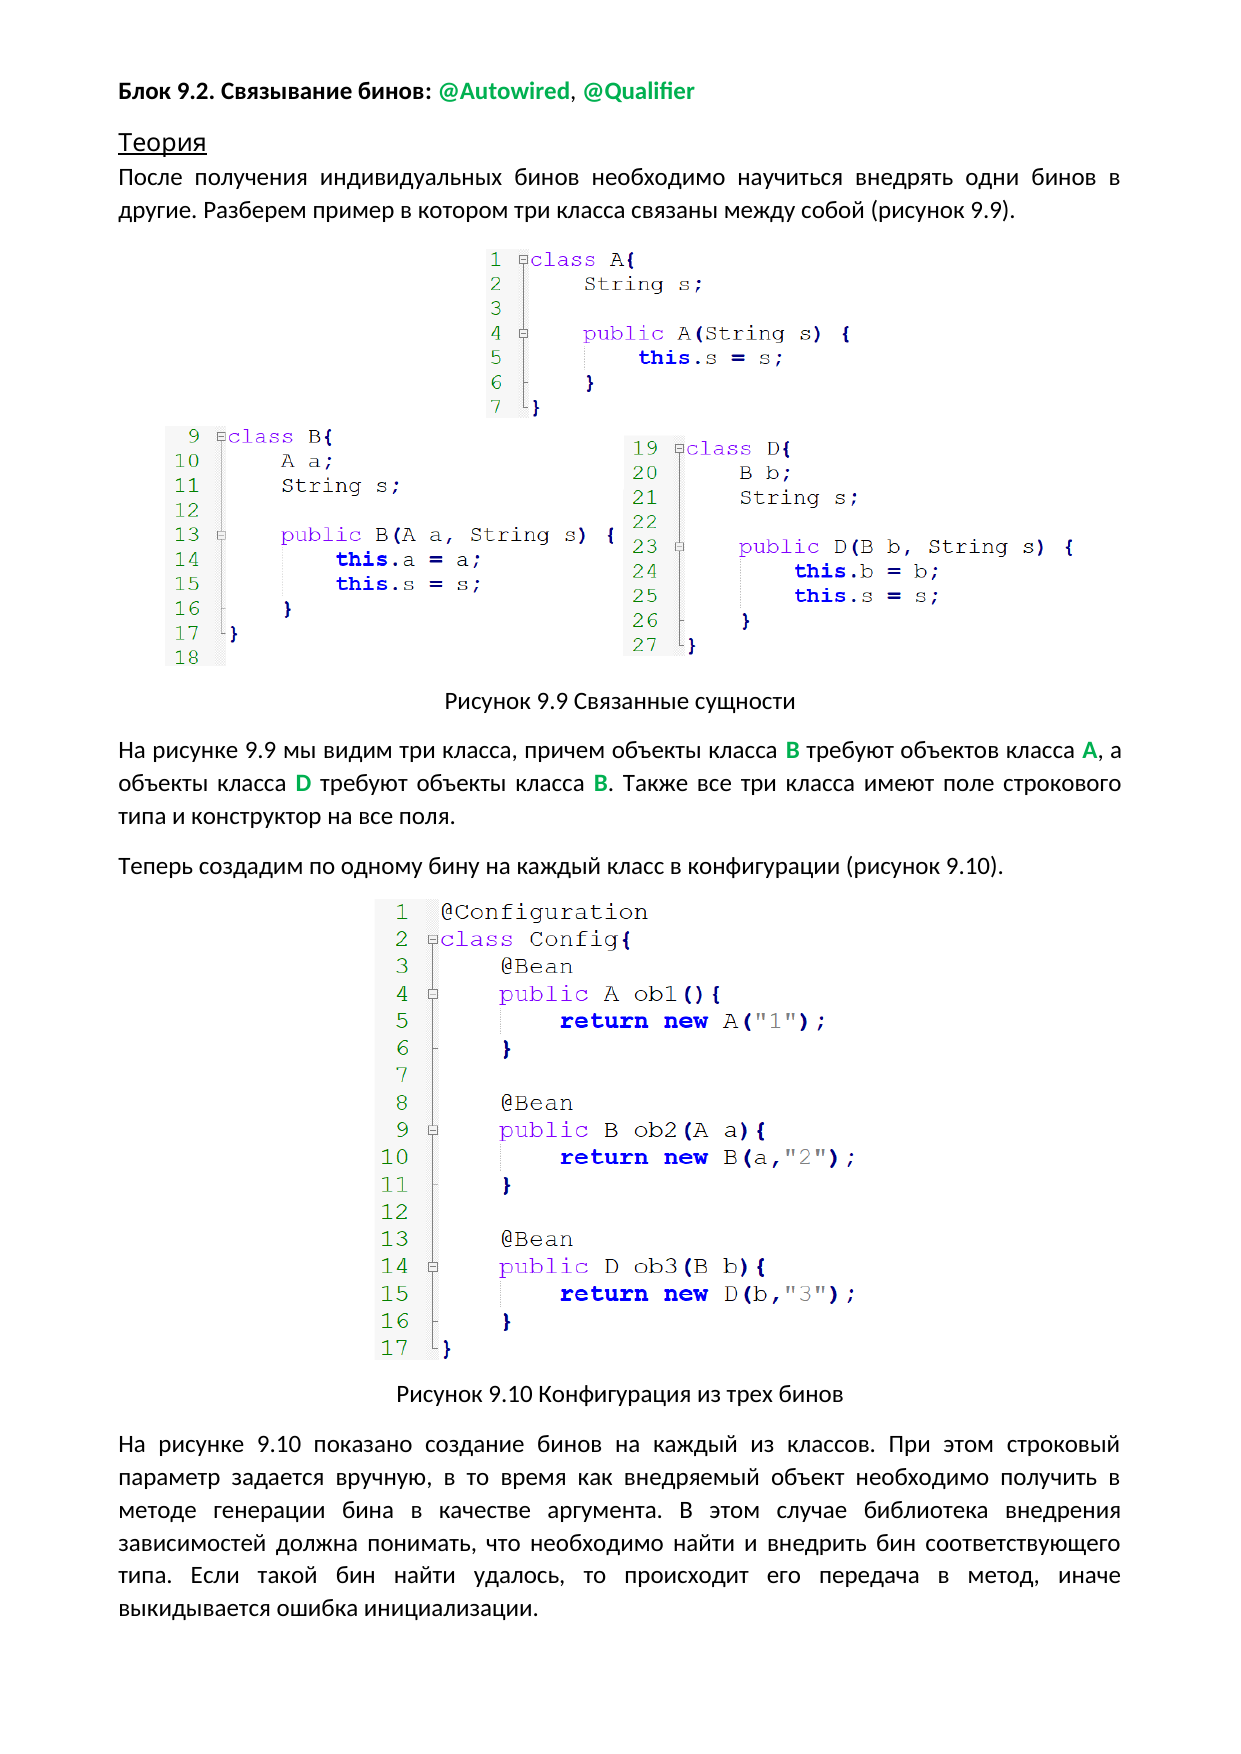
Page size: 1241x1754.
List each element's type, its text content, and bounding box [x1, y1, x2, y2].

text Рисунок 9.9 Связанные сущности [118, 685, 1122, 716]
text Рисунок 9.10 Конфигурация из трех бинов [118, 1378, 1122, 1409]
text После получения индивидуальных бинов необходимо научиться внедрять одни бинов в другие. Разберем пример в котором три класса связаны между собой (рисунок 9.9). [118, 161, 1122, 225]
subtitle Теория [118, 124, 1122, 159]
text На рисунке 9.10 показано создание бинов на каждый из классов. При этом строковый параметр задается вручную, в то время как внедряемый объект необходимо получить в методе генерации бина в качестве аргумента. В этом случае библиотека внедрения зависимостей должна понимать, что необходимо найти и внедрить бин соответствующего типа. Если такой бин найти удалось, то происходит его передача в метод, иначе выкидывается ошибка инициализации. [118, 1428, 1122, 1623]
picture [374, 899, 866, 1360]
text На рисунке 9.9 мы видим три класса, причем объекты класса В требуют объектов класса А, а объекты класса D требуют объекты класса В. Также все три класса имеют поле строкового типа и конструктор на все поля. [118, 734, 1122, 831]
text Теперь создадим по одному бину на каждый класс в конфигурации (рисунок 9.10). [118, 850, 1122, 881]
text Блок 9.2. Связывание бинов: @Autowired, @Qualifier [118, 75, 1122, 106]
picture [165, 243, 1075, 666]
